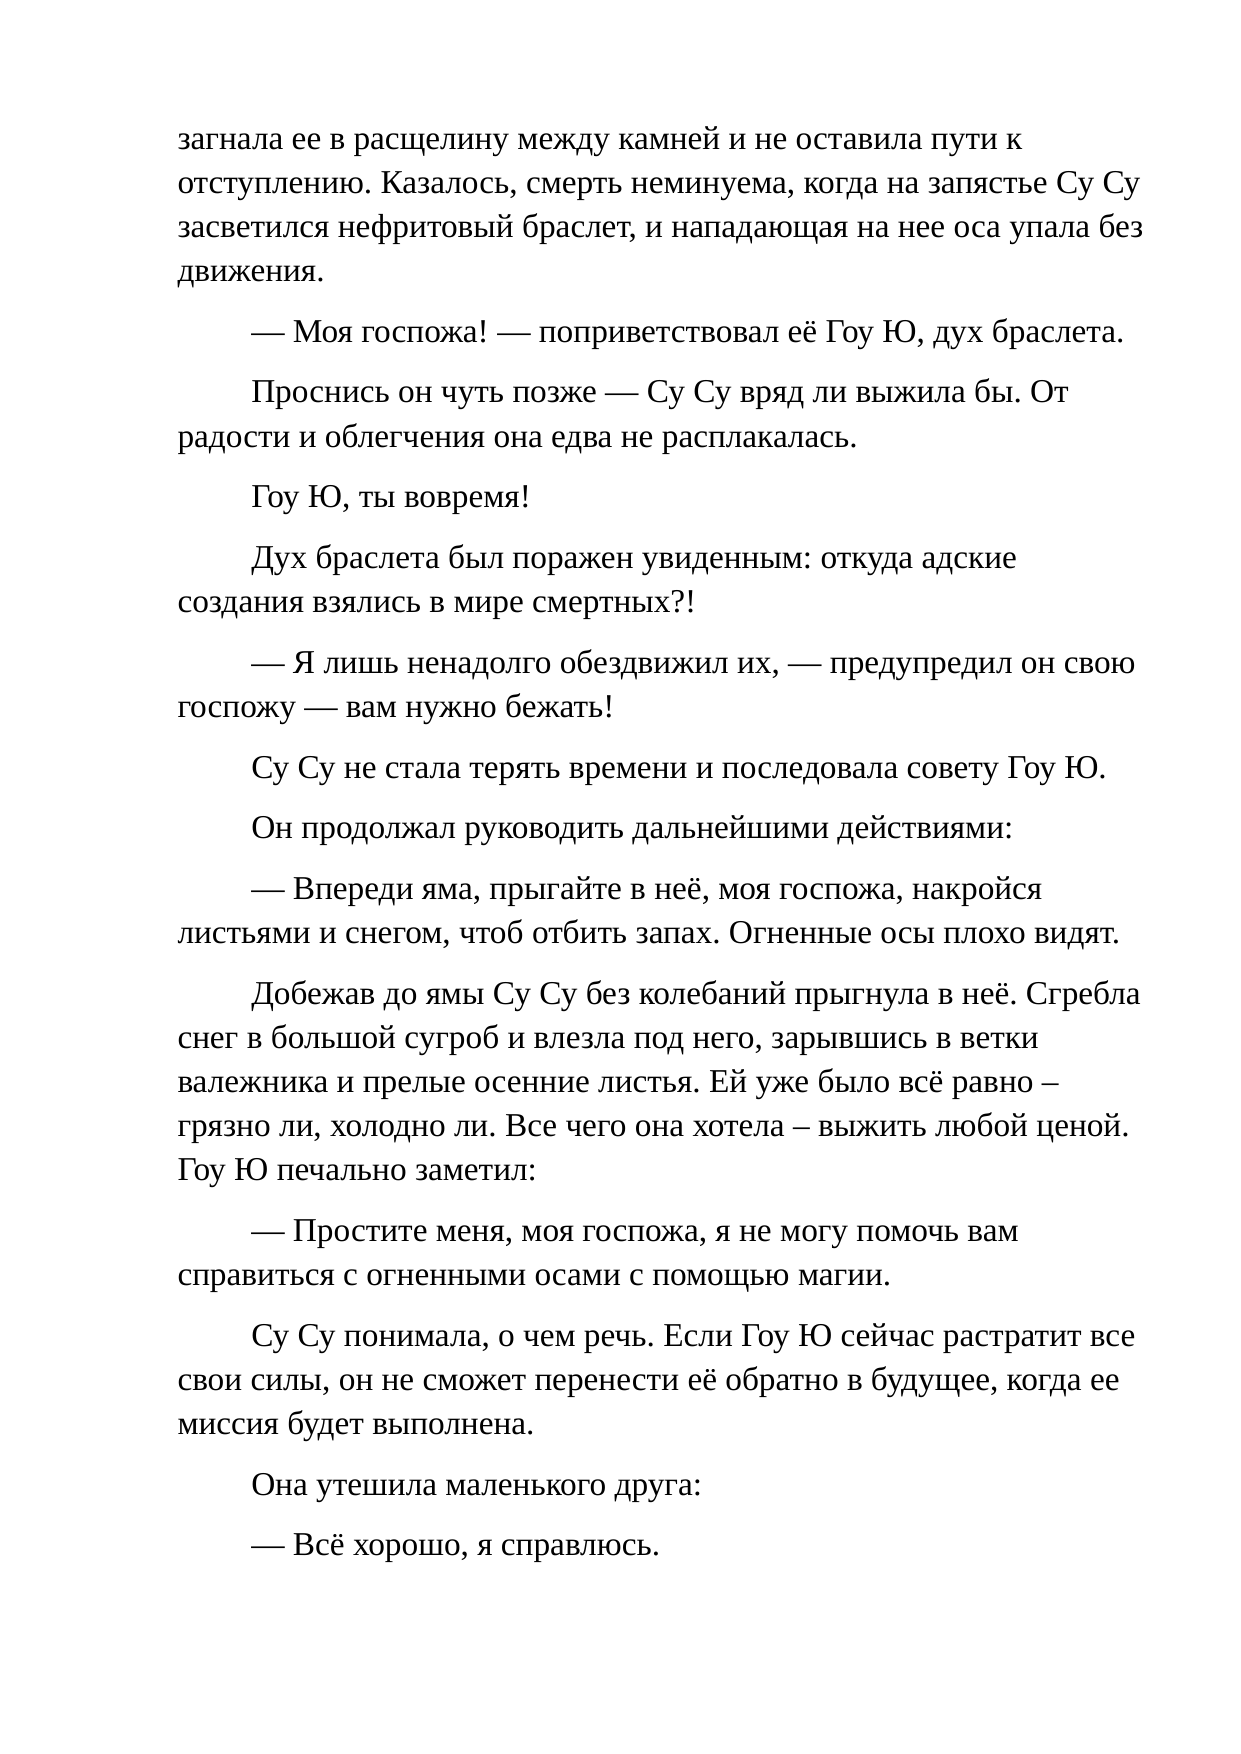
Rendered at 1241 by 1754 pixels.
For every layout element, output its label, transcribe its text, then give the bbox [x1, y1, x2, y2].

text — Всё хорошо, я справлюсь. [177, 1524, 1152, 1563]
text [177, 118, 1152, 289]
text — Я лишь ненадолго обездвижил их, — предупредил он свою госпожу — вам нужно бежать! [177, 642, 1152, 724]
text — Моя госпожа! — поприветствовал её Гоу Ю, дух браслета. [177, 311, 1152, 349]
text — Впереди яма, прыгайте в неё, моя госпожа, накройся листьями и снегом, чтоб отбить запах. Огненные осы плохо видят. [177, 868, 1152, 951]
text Проснись он чуть позже — Су Су вряд ли выжила бы. От радости и облегчения она едва не расплакалась. [177, 372, 1152, 454]
text Гоу Ю, ты вовремя! [177, 477, 1152, 515]
text Дух браслета был поражен увиденным: откуда адские создания взялись в мире смертных?! [177, 537, 1152, 620]
text Добежав до ямы Су Су без колебаний прыгнула в неё. Сгребла снег в большой сугроб и влезла под него, зарывшись в ветки валежника и прелые осенние листья. Ей уже было всё равно – грязно ли, холодно ли. Все чего она хотела – выжить любой ценой. Гоу Ю печально заметил: [177, 973, 1152, 1188]
text Су Су не стала терять времени и последовала совету Гоу Ю. [177, 747, 1152, 785]
text Она утешила маленького друга: [177, 1464, 1152, 1502]
text Су Су понимала, о чем речь. Если Гоу Ю сейчас растратит все свои силы, он не сможет перенести её обратно в будущее, когда ее миссия будет выполнена. [177, 1315, 1152, 1441]
text Он продолжал руководить дальнейшими действиями: [177, 808, 1152, 846]
text — Простите меня, моя госпожа, я не могу помочь вам справиться с огненными осами с помощью магии. [177, 1210, 1152, 1292]
